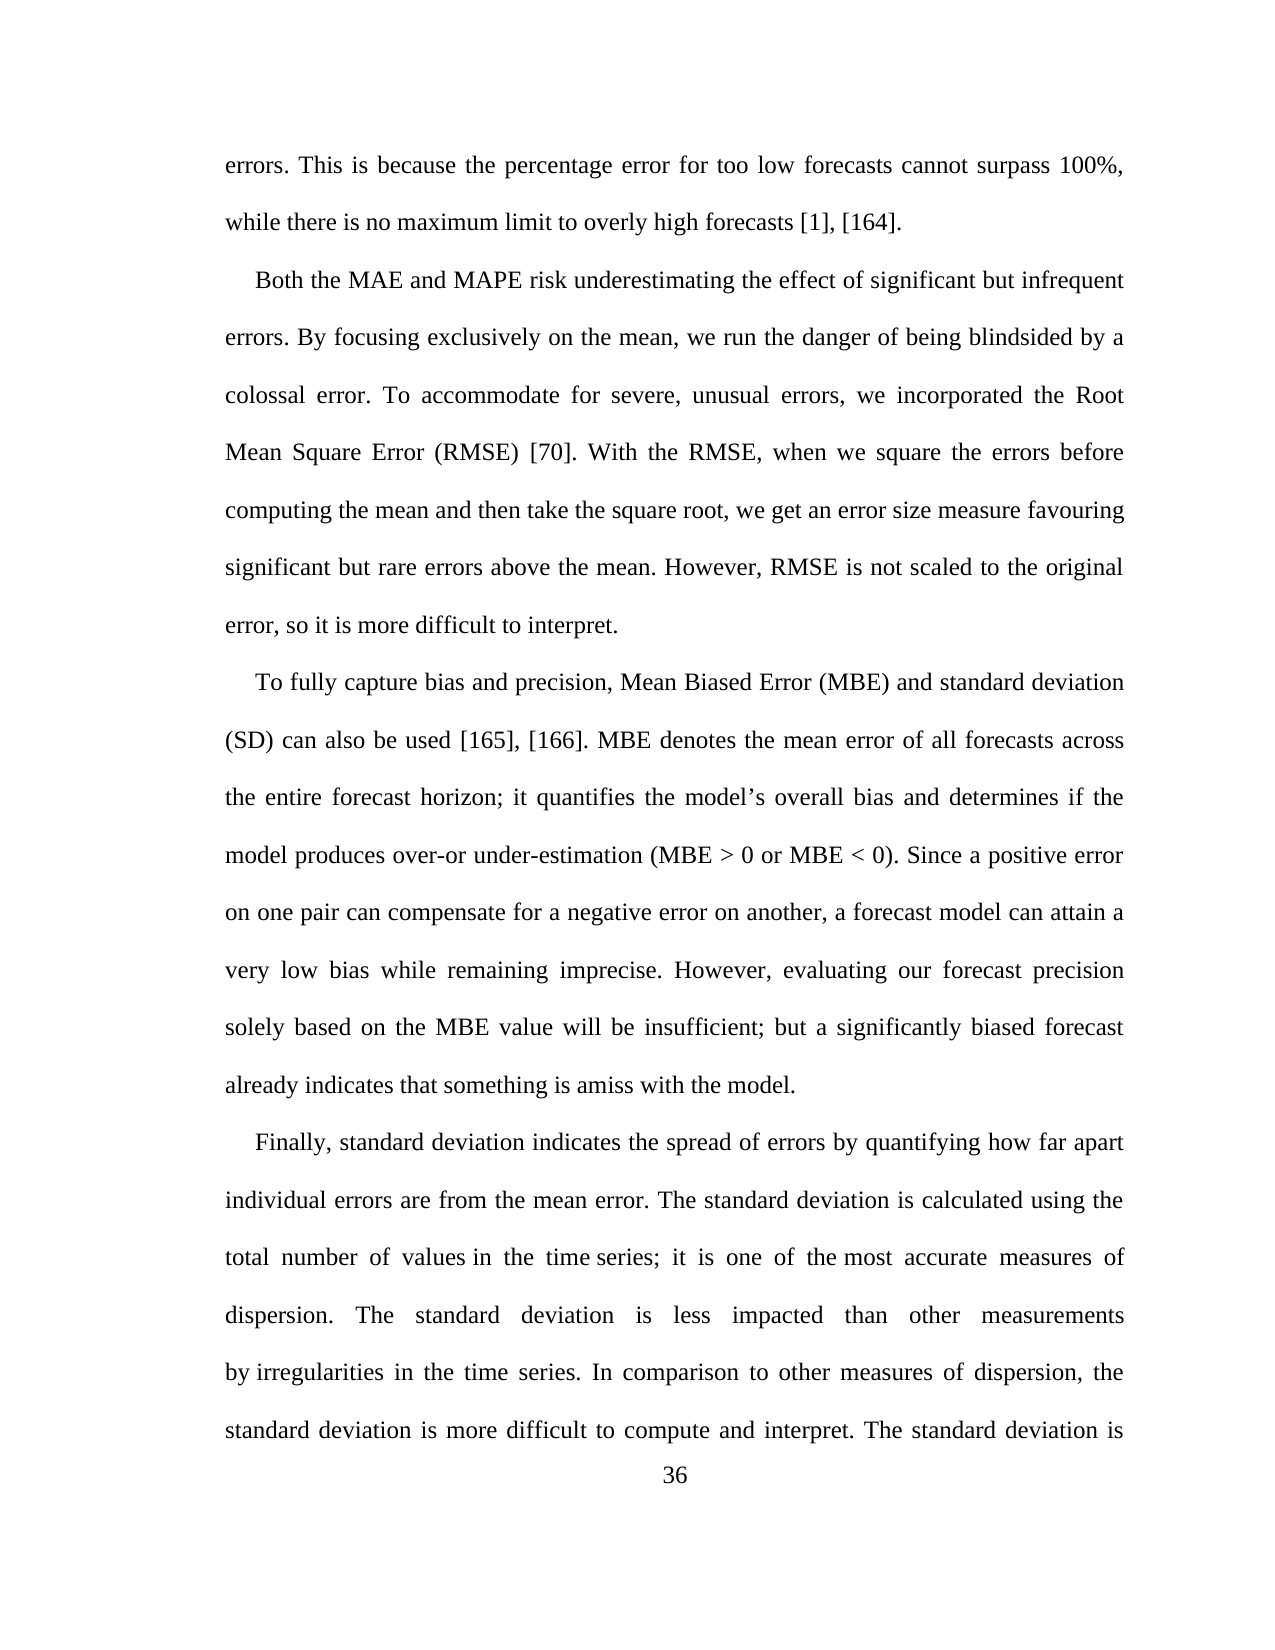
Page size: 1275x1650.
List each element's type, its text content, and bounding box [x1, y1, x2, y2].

text To fully capture bias and precision, Mean Biased Error (MBE) and standard deviation (SD) can also be used [165], [166]. MBE denotes the mean error of all forecasts across the entire forecast horizon; it quantifies the model’s overall bias and determines if the model produces over-or under-estimation (MBE > 0 or MBE < 0). Since a positive error on one pair can compensate for a negative error on another, a forecast model can attain a very low bias while remaining imprecise. However, evaluating our forecast precision solely based on the MBE value will be insufficient; but a significantly biased forecast already indicates that something is amiss with the model. [225, 667, 1125, 1099]
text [225, 150, 1125, 236]
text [225, 1127, 1125, 1444]
text Both the MAE and MAPE risk underestimating the effect of significant but infrequent errors. By focusing exclusively on the mean, we run the danger of being blindsided by a colossal error. To accommodate for severe, unusual errors, we incorporated the Root Mean Square Error (RMSE) [70]. With the RMSE, when we square the errors before computing the mean and then take the square root, we get an error size measure favouring significant but rare errors above the mean. However, RMSE is not scaled to the original error, so it is more difficult to interpret. [225, 265, 1125, 639]
